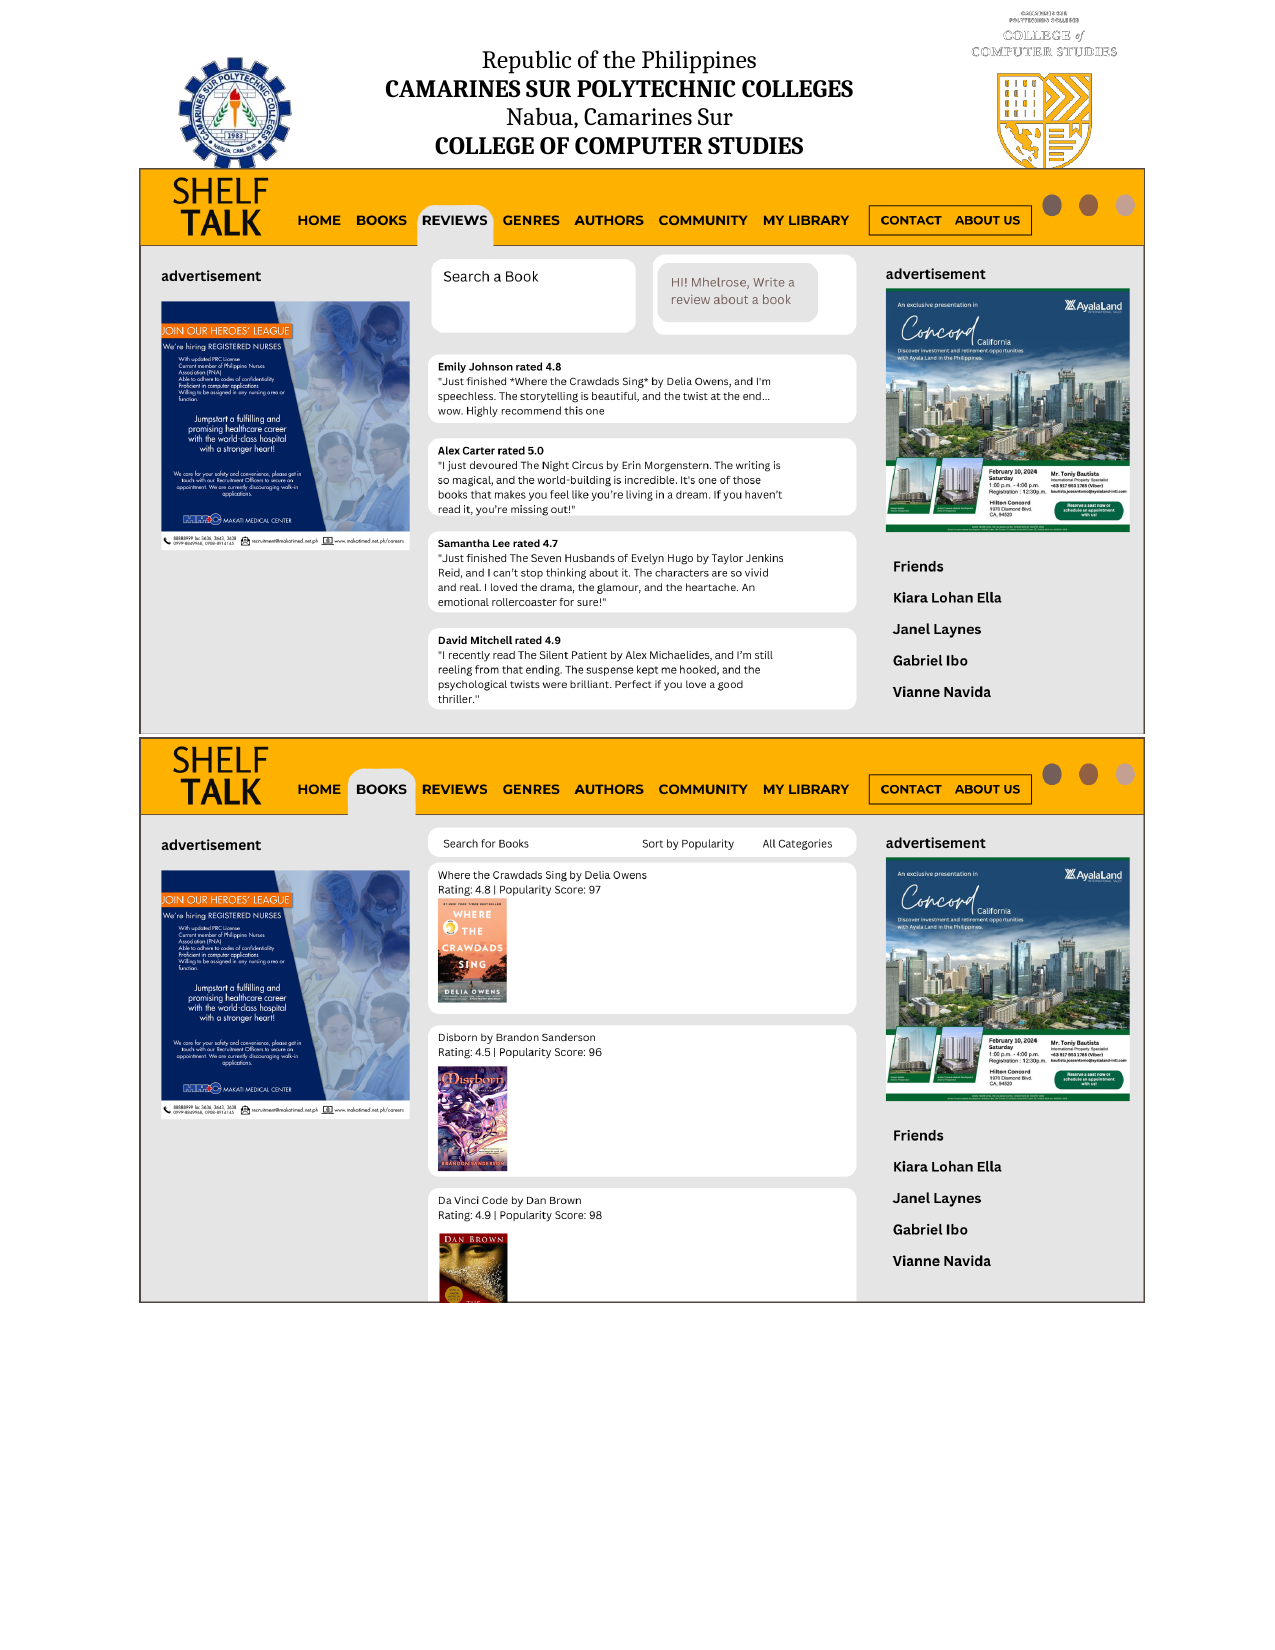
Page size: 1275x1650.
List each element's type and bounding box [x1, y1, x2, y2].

picture [139, 0, 1145, 734]
picture [139, 737, 1145, 1303]
